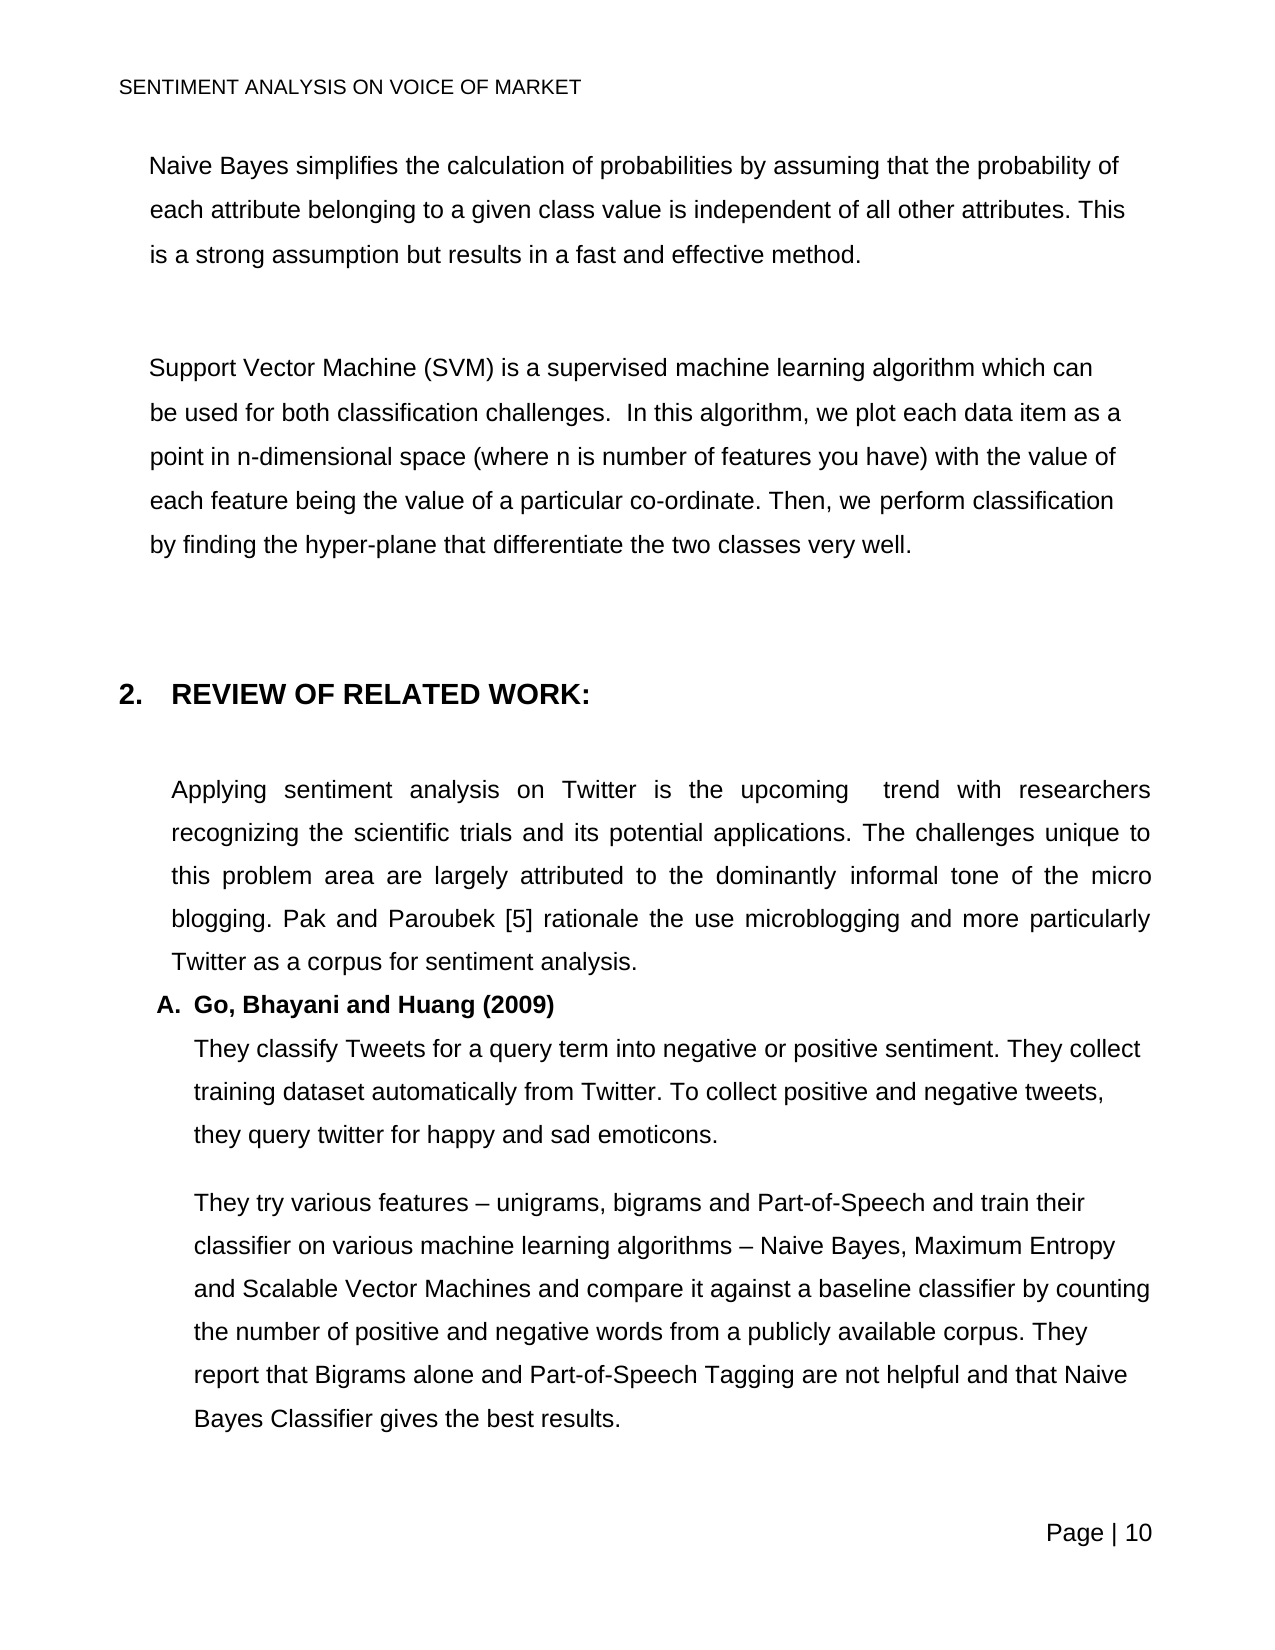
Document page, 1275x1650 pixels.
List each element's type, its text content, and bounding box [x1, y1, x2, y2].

list Go, Bhayani and Huang (2009) [156, 991, 1152, 1019]
list Applying sentiment analysis on Twitter is the upcoming trend with researchers recognizing the scientific trials and its potential applications. The challenges unique to this problem area are largely attributed to the dominantly informal tone of the micro blogging. Pak and Paroubek [5] rationale the use microblogging and more particularly Twitter as a corpus for sentiment analysis. [171, 775, 1152, 976]
list REVIEW OF RELATED WORK: [119, 677, 1152, 710]
text Naive Bayes simplifies the calculation of probabilities by assuming that the probability of each attribute belonging to a given class value is independent of all other attributes. This is a strong assumption but results in a fast and effective method. [148, 151, 1127, 268]
text Support Vector Machine (SVM) is a supervised machine learning algorithm which can be used for both classification challenges. In this algorithm, we plot each data item as a point in n-dimensional space (where n is number of features you have) with the value of each feature being the value of a particular co-ordinate. Then, we perform classification by finding the hyper-plane that differentiate the two classes very well. [148, 353, 1127, 559]
list They classify Tweets for a query term into negative or positive sentiment. They collect training dataset automatically from Twitter. To collect positive and negative tweets, they query twitter for happy and sad emoticons. [194, 1034, 1152, 1149]
text They try various features – unigrams, bigrams and Part-of-Speech and train their classifier on various machine learning algorithms – Naive Bayes, Maximum Entropy and Scalable Vector Machines and compare it against a baseline classifier by counting the number of positive and negative words from a publicly available corpus. They report that Bigrams alone and Part-of-Speech Tagging are not helpful and that Naive Bayes Classifier gives the best results. [194, 1188, 1152, 1432]
